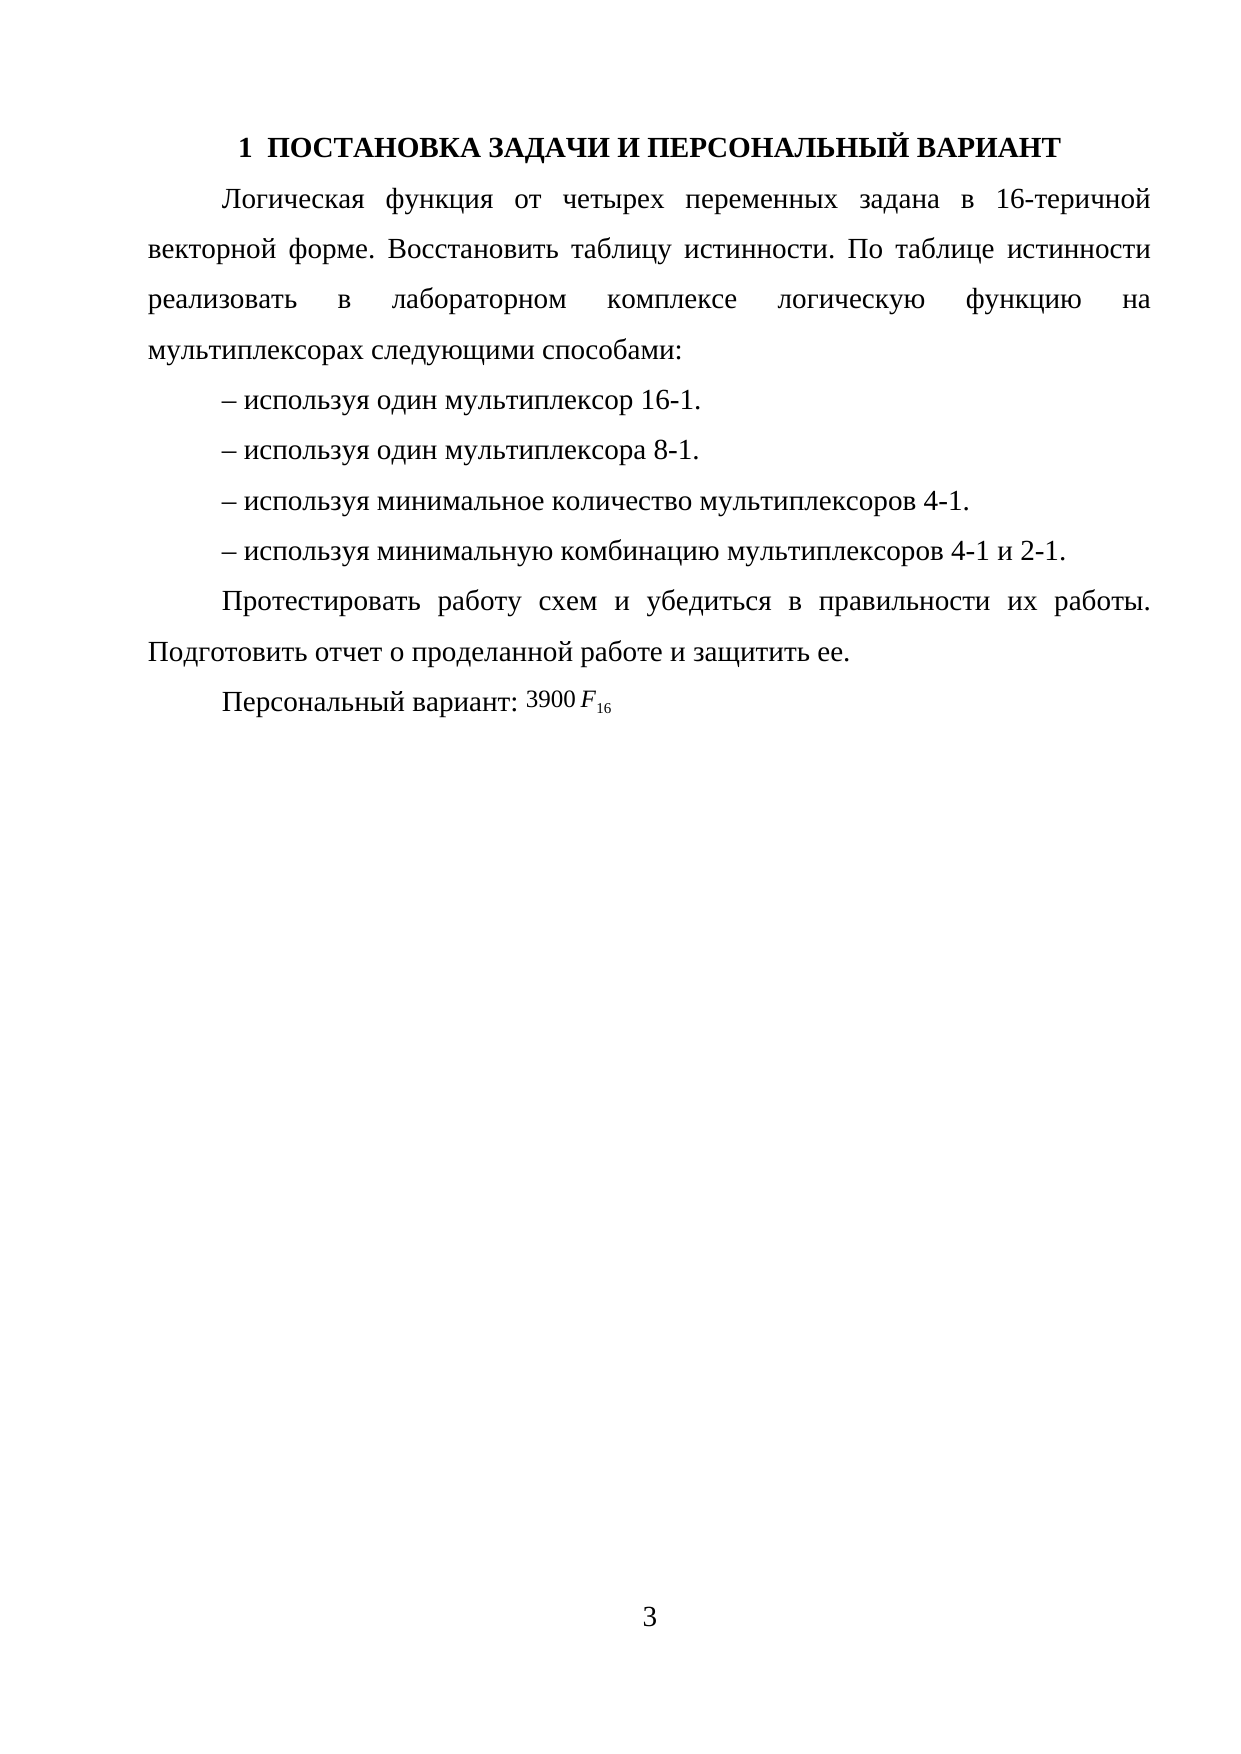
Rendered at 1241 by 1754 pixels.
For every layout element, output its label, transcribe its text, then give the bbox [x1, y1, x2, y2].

text Логическая функция от четырех переменных задана в 16-теричной векторной форме. Восстановить таблицу истинности. По таблице истинности реализовать в лабораторном комплексе логическую функцию на мультиплексорах следующими способами: [148, 181, 1152, 365]
text – используя минимальную комбинацию мультиплексоров 4-1 и 2-1. [148, 533, 1152, 567]
text – используя один мультиплексор 16-1. [148, 382, 1152, 416]
text – используя минимальное количество мультиплексоров 4-1. [148, 483, 1152, 516]
text Протестировать работу схем и убедиться в правильности их работы. Подготовить отчет о проделанной работе и защитить ее. [148, 583, 1152, 667]
text – используя один мультиплексора 8-1. [148, 432, 1152, 466]
text Персональный вариант: [148, 684, 1152, 718]
text 1 ПОСТАНОВКА ЗАДАЧИ И ПЕРСОНАЛЬНЫЙ ВАРИАНТ [148, 131, 1152, 164]
